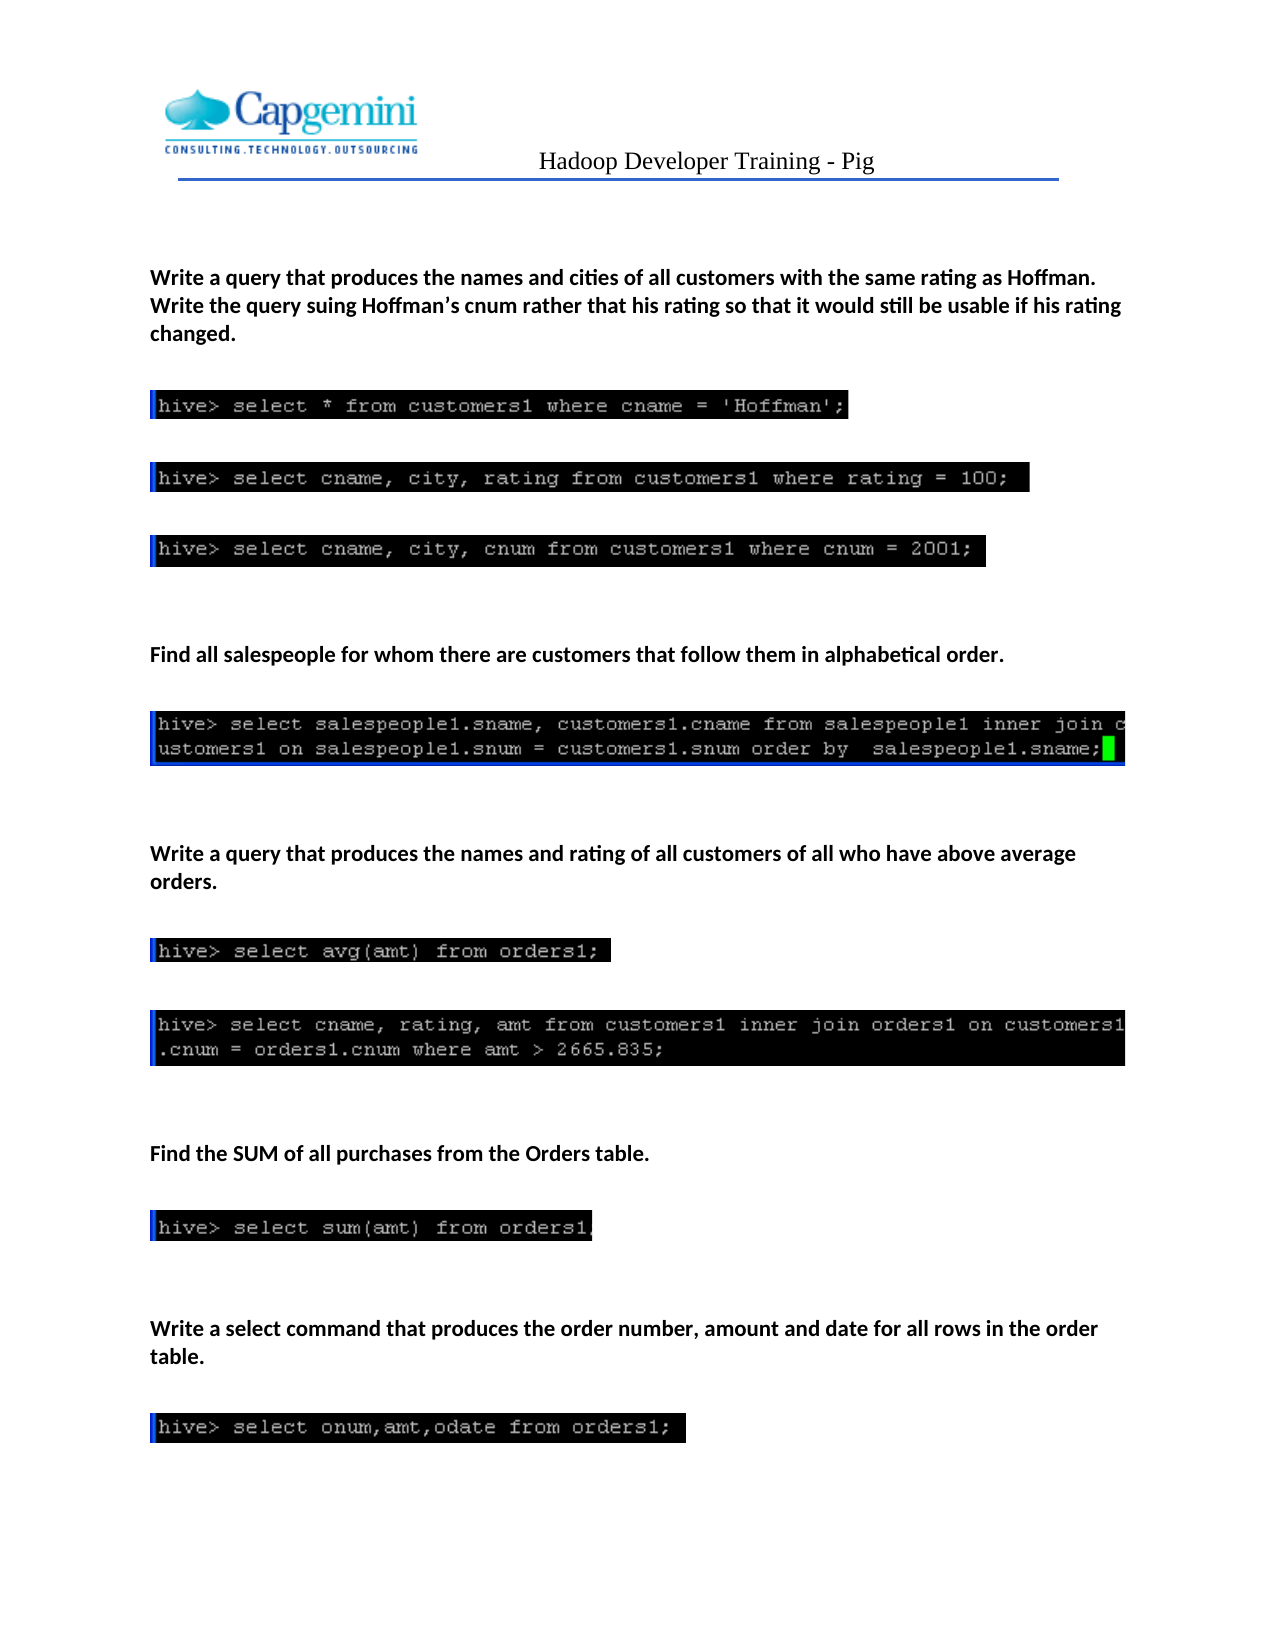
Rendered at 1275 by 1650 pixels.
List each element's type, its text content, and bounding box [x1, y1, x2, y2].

text Write a select command that produces the order number, amount and date for all rows in the order table. [150, 1314, 1125, 1370]
picture [150, 75, 433, 170]
text Write a query that produces the names and rating of all customers of all who have above average orders. [150, 839, 1125, 895]
text Find all salespeople for whom there are customers that follow them in alphabetical order. [150, 640, 1125, 668]
text Find the SUM of all purchases from the Orders table. [150, 1139, 1125, 1167]
text Write a query that produces the names and cities of all customers with the same rating as Hoffman. Write the query suing Hoffman’s cnum rather that his rating so that it would still be usable if his rating changed. [150, 263, 1125, 347]
